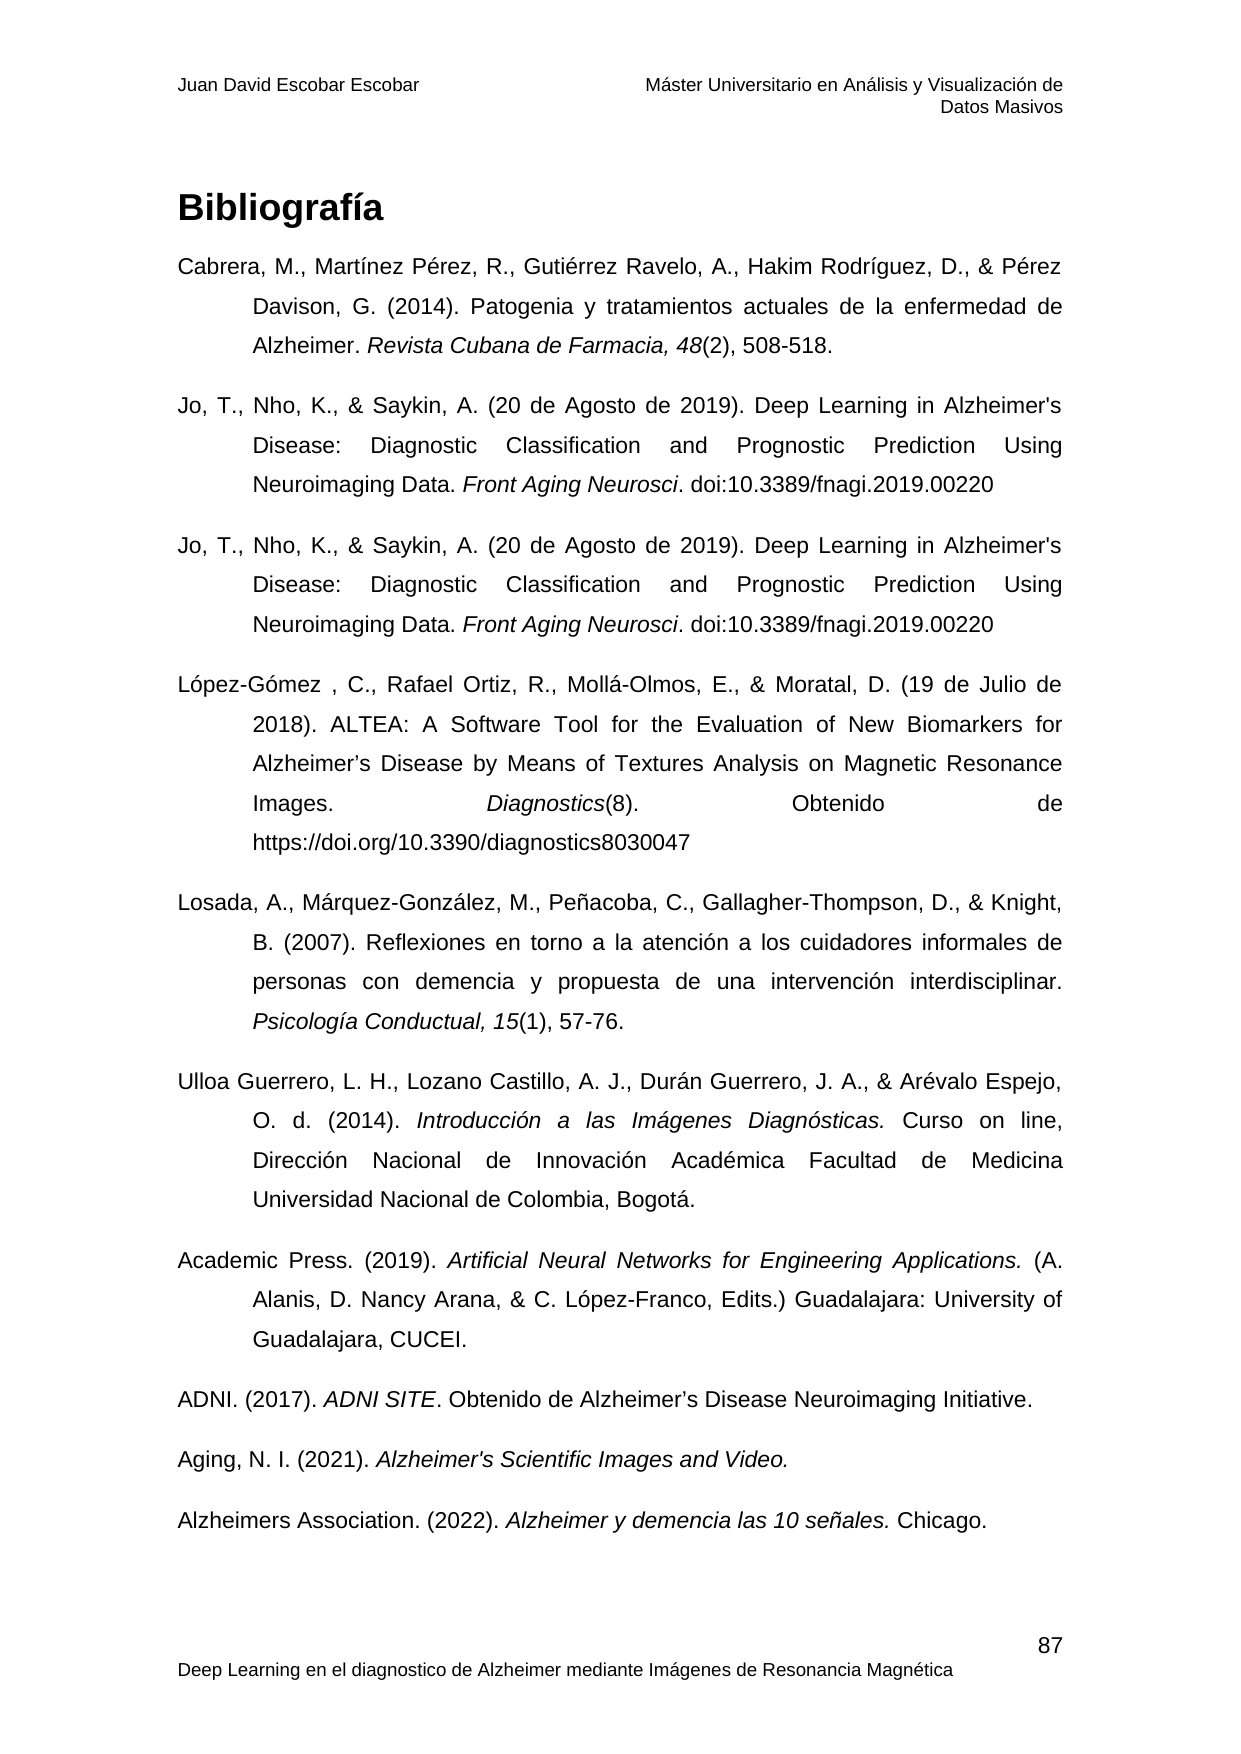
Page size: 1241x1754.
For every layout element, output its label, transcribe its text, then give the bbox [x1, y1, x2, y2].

subtitle Bibliografía [177, 185, 1063, 228]
